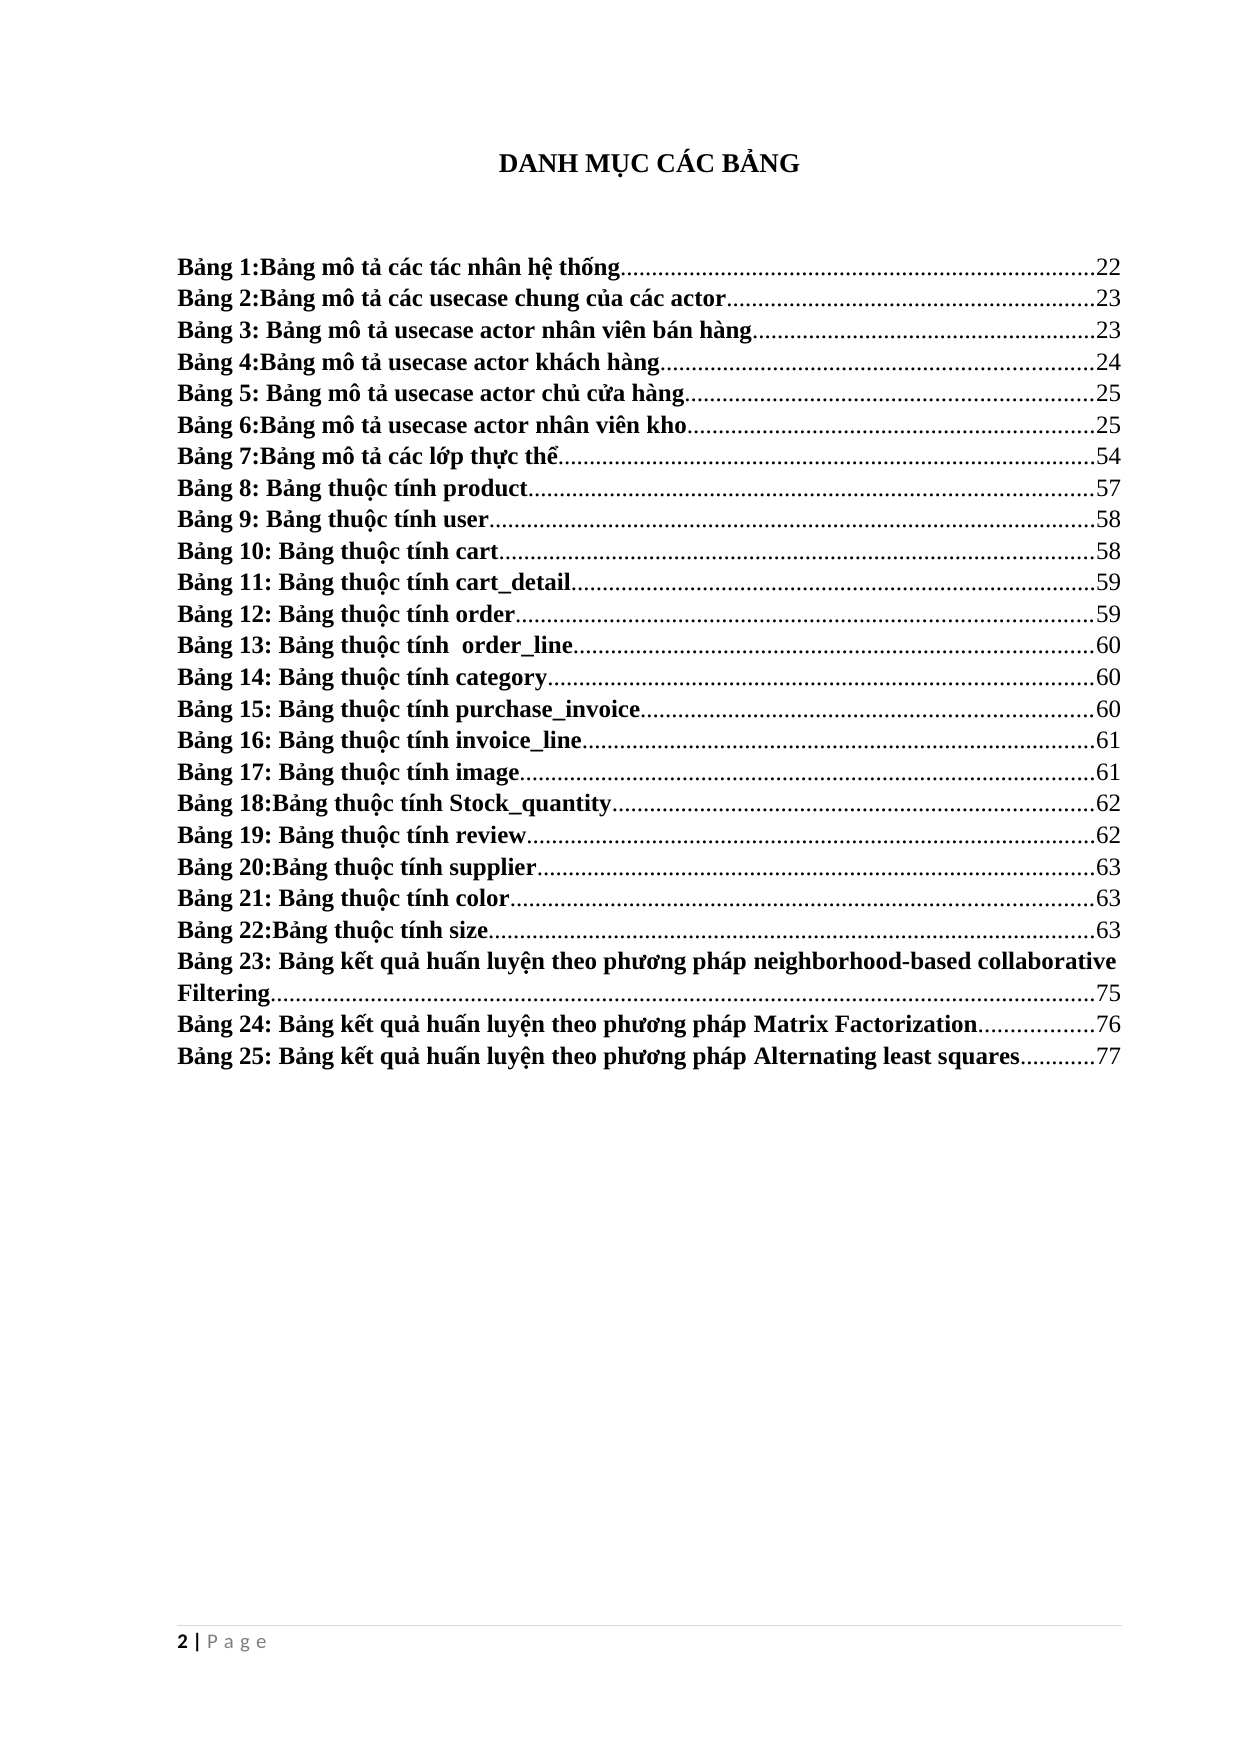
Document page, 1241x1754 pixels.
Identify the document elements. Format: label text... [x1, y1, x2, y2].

subtitle DANH MỤC CÁC BẢNG [177, 147, 1122, 178]
text Bảng 4:Bảng mô tả usecase actor khách hàng 24 [177, 347, 1122, 375]
text Bảng 20:Bảng thuộc tính supplier 63 [177, 852, 1122, 880]
text Bảng 14: Bảng thuộc tính category 60 [177, 662, 1122, 691]
text Bảng 8: Bảng thuộc tính product 57 [177, 473, 1122, 502]
text Bảng 15: Bảng thuộc tính purchase_invoice 60 [177, 694, 1122, 722]
text Bảng 5: Bảng mô tả usecase actor chủ cửa hàng 25 [177, 378, 1122, 407]
text Bảng 12: Bảng thuộc tính order 59 [177, 599, 1122, 628]
text Bảng 23: Bảng kết quả huấn luyện theo phương pháp neighborhood-based collaborative Filtering 75 [177, 946, 1122, 1007]
text Bảng 17: Bảng thuộc tính image 61 [177, 757, 1122, 786]
text Bảng 9: Bảng thuộc tính user 58 [177, 504, 1122, 533]
text Bảng 21: Bảng thuộc tính color 63 [177, 883, 1122, 912]
text Bảng 16: Bảng thuộc tính invoice_line 61 [177, 725, 1122, 754]
text Bảng 10: Bảng thuộc tính cart 58 [177, 536, 1122, 565]
text Bảng 13: Bảng thuộc tính order_line 60 [177, 631, 1122, 659]
text Bảng 18:Bảng thuộc tính Stock_quantity 62 [177, 788, 1122, 817]
text Bảng 6:Bảng mô tả usecase actor nhân viên kho 25 [177, 410, 1122, 438]
text Bảng 3: Bảng mô tả usecase actor nhân viên bán hàng 23 [177, 315, 1122, 344]
text Bảng 2:Bảng mô tả các usecase chung của các actor 23 [177, 283, 1122, 312]
text Bảng 19: Bảng thuộc tính review 62 [177, 820, 1122, 849]
text Bảng 7:Bảng mô tả các lớp thực thể 54 [177, 441, 1122, 470]
text Bảng 1:Bảng mô tả các tác nhân hệ thống 22 [177, 252, 1122, 281]
text Bảng 22:Bảng thuộc tính size 63 [177, 915, 1122, 943]
text Bảng 25: Bảng kết quả huấn luyện theo phương pháp Alternating least squares 77 [177, 1041, 1122, 1070]
text Bảng 24: Bảng kết quả huấn luyện theo phương pháp Matrix Factorization 76 [177, 1009, 1122, 1038]
text Bảng 11: Bảng thuộc tính cart_detail 59 [177, 567, 1122, 596]
